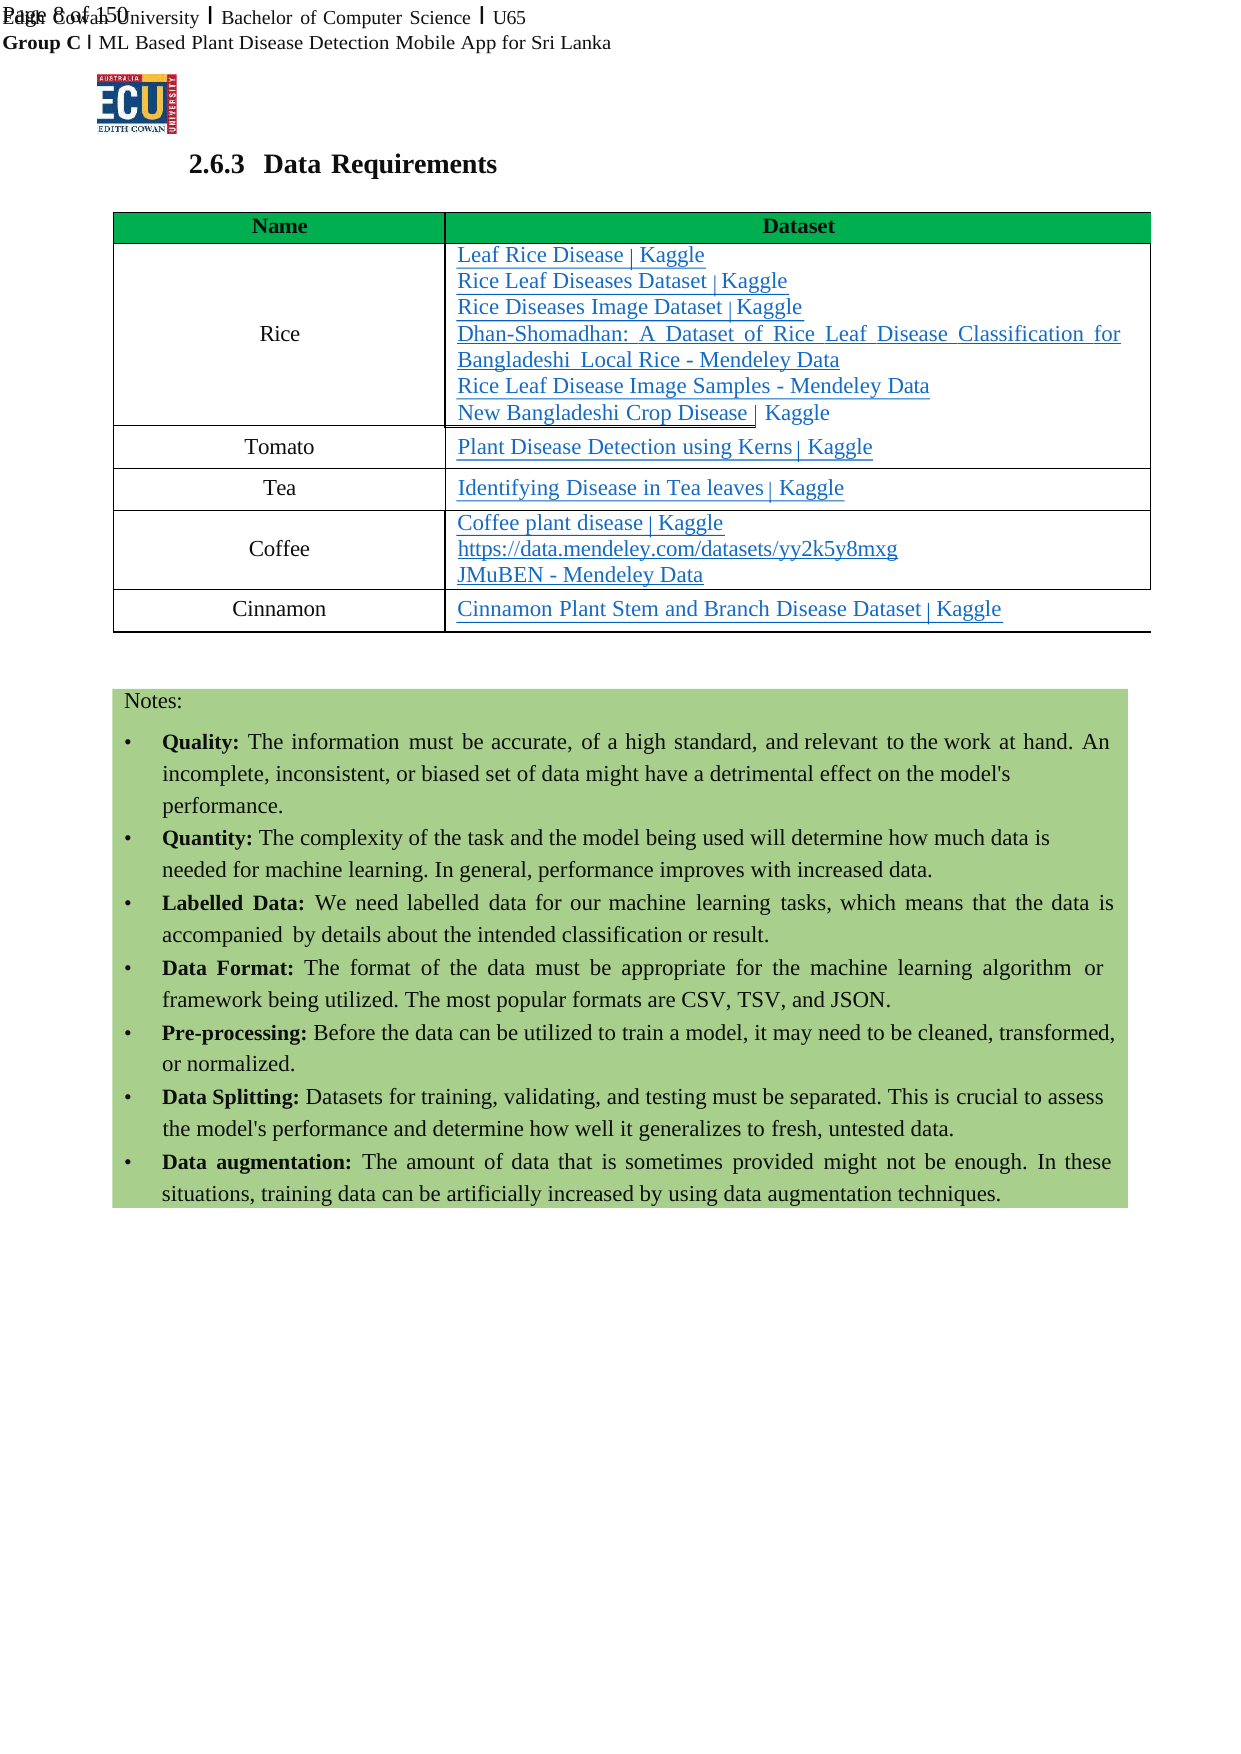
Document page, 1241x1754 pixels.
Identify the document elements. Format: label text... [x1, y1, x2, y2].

table_cell Tea [114, 469, 445, 510]
subtitle Data Requirements [188, 147, 1163, 179]
table_header Dataset [446, 213, 1151, 243]
table_cell Coffee [114, 511, 444, 589]
table_cell Rice [114, 244, 444, 425]
table_cell Plant Disease Detection using Kerns Kaggle [446, 425, 1150, 468]
table_cell Cinnamon Plant Stem and Branch Disease Dataset Kaggle [446, 590, 1151, 631]
table_cell Leaf Rice Disease Kaggle Rice Leaf Diseases Dataset Kaggle Rice Diseases Image Dataset Kaggle Dhan-Shomadhan: A Dataset of Rice Leaf Disease Classification for Bangladeshi Local Rice - Mendeley Data Rice Leaf Disease Image Samples - Mendeley Data [446, 244, 1150, 405]
table_cell New Bangladeshi Crop Disease [446, 405, 755, 425]
table_cell Tomato [114, 426, 445, 468]
table_header Name [114, 213, 444, 243]
table_cell Coffee plant disease Kaggle https://data.mendeley.com/datasets/yy2k5y8mxg JMuBEN - Mendeley Data [446, 511, 1150, 589]
picture [97, 74, 177, 134]
table_cell Cinnamon [114, 590, 444, 631]
table_cell Kaggle [756, 405, 1150, 425]
table_cell Identifying Disease in Tea leaves Kaggle [446, 469, 1150, 510]
